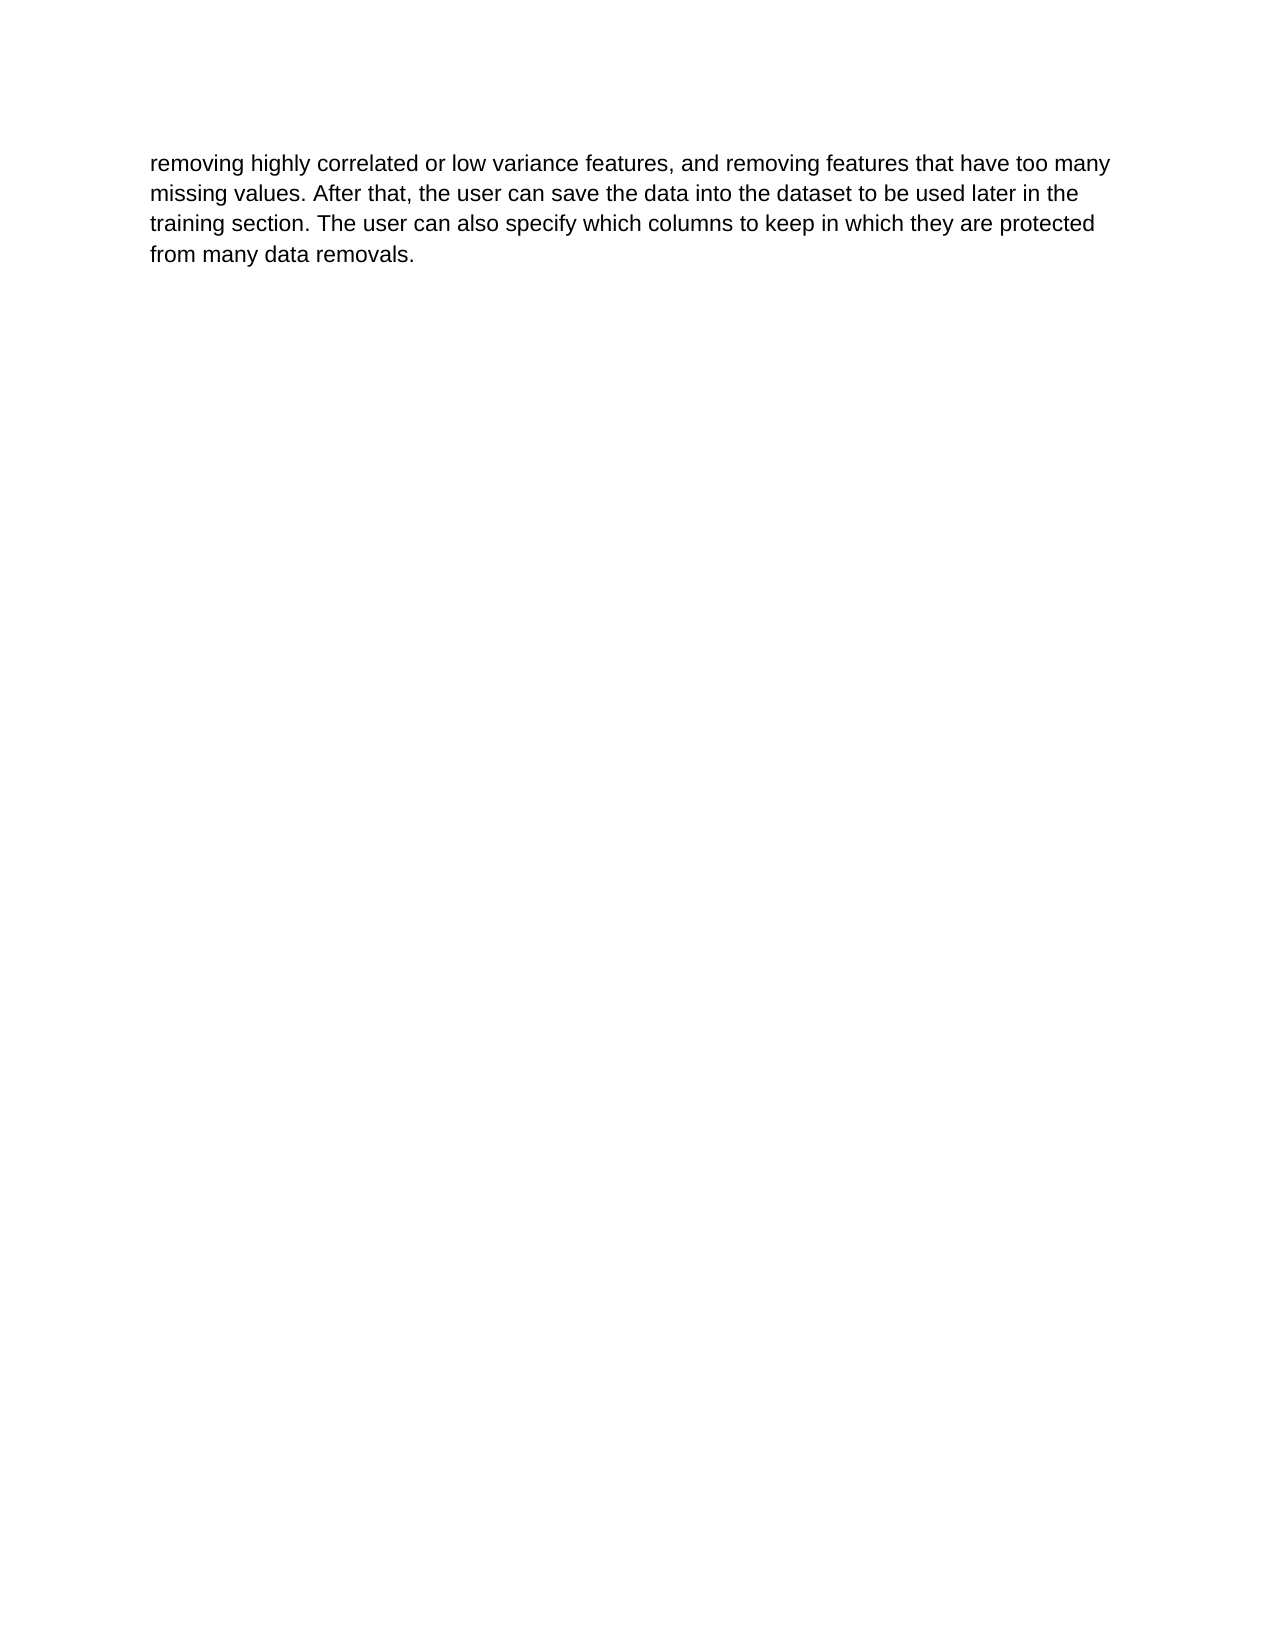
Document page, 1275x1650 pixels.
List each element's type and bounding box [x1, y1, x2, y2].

text [150, 150, 1125, 267]
